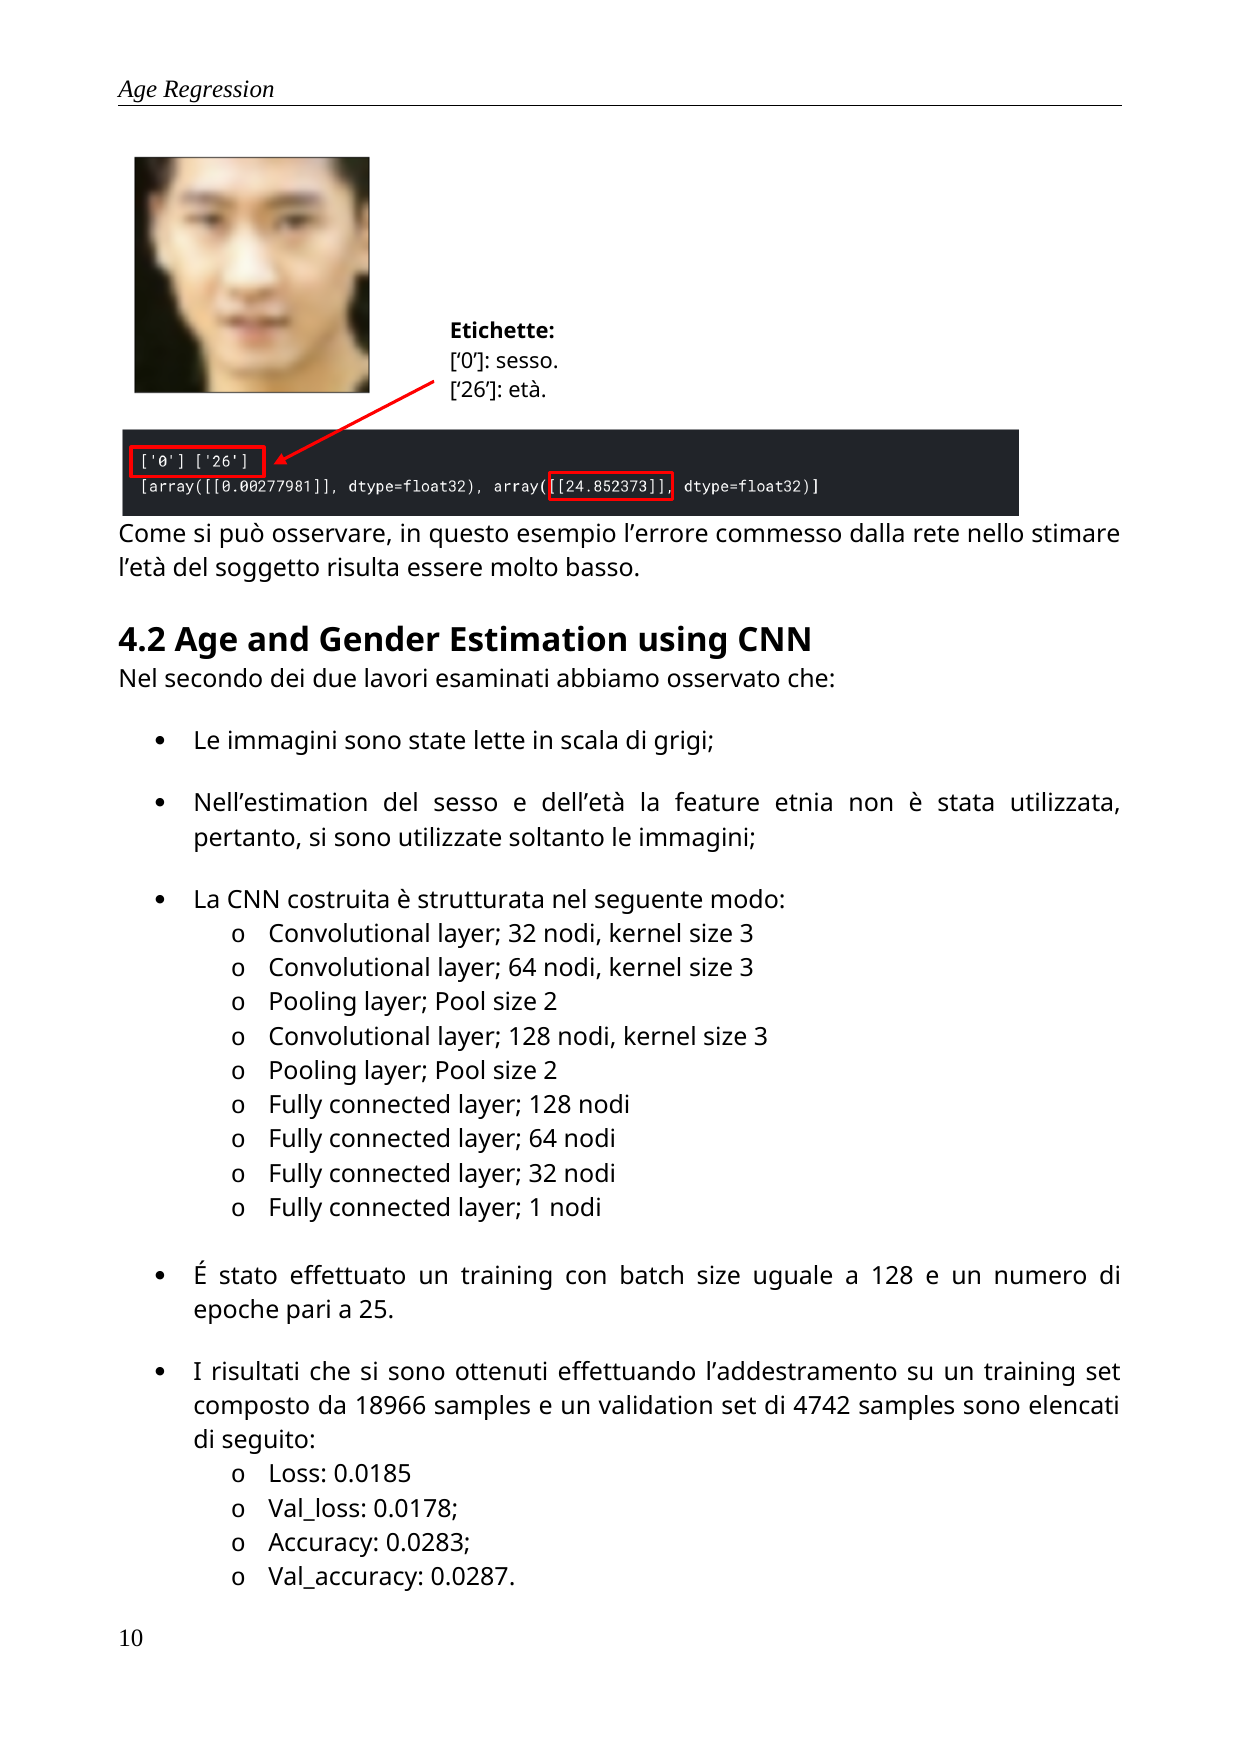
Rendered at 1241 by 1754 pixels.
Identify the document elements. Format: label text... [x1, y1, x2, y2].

list Convolutional layer; 64 nodi, kernel size 3 [231, 949, 1122, 984]
subtitle 4.2 Age and Gender Estimation using CNN [118, 616, 1122, 661]
list Fully connected layer; 128 nodi [231, 1087, 1122, 1121]
list Convolutional layer; 32 nodi, kernel size 3 [231, 915, 1122, 949]
list Loss: 0.0185 [231, 1456, 1122, 1490]
list Accuracy: 0.0283; [231, 1525, 1122, 1559]
list Val_accuracy: 0.0287. [231, 1559, 1122, 1593]
list La CNN costruita è strutturata nel seguente modo: [156, 881, 1122, 915]
list Convolutional layer; 128 nodi, kernel size 3 [231, 1018, 1122, 1052]
list Fully connected layer; 1 nodi [231, 1189, 1122, 1224]
picture [118, 147, 1021, 516]
list Pooling layer; Pool size 2 [231, 1052, 1122, 1087]
list Pooling layer; Pool size 2 [231, 984, 1122, 1018]
list É stato effettuato un training con batch size uguale a 128 e un numero di epoche pari a 25. [156, 1258, 1122, 1326]
list Nell’estimation del sesso e dell’età la feature etnia non è stata utilizzata, pertanto, si sono utilizzate soltanto le immagini; [156, 785, 1122, 853]
list Le immagini sono state lette in scala di grigi; [156, 723, 1122, 757]
list Fully connected layer; 64 nodi [231, 1121, 1122, 1155]
list I risultati che si sono ottenuti effettuando l’addestramento su un training set composto da 18966 samples e un validation set di 4742 samples sono elencati di seguito: [156, 1354, 1122, 1456]
list Fully connected layer; 32 nodi [231, 1155, 1122, 1189]
text Nel secondo dei due lavori esaminati abbiamo osservato che: [118, 661, 1122, 695]
list Val_loss: 0.0178; [231, 1490, 1122, 1525]
text Come si può osservare, in questo esempio l’errore commesso dalla rete nello stimare l’età del soggetto risulta essere molto basso. [118, 515, 1122, 583]
